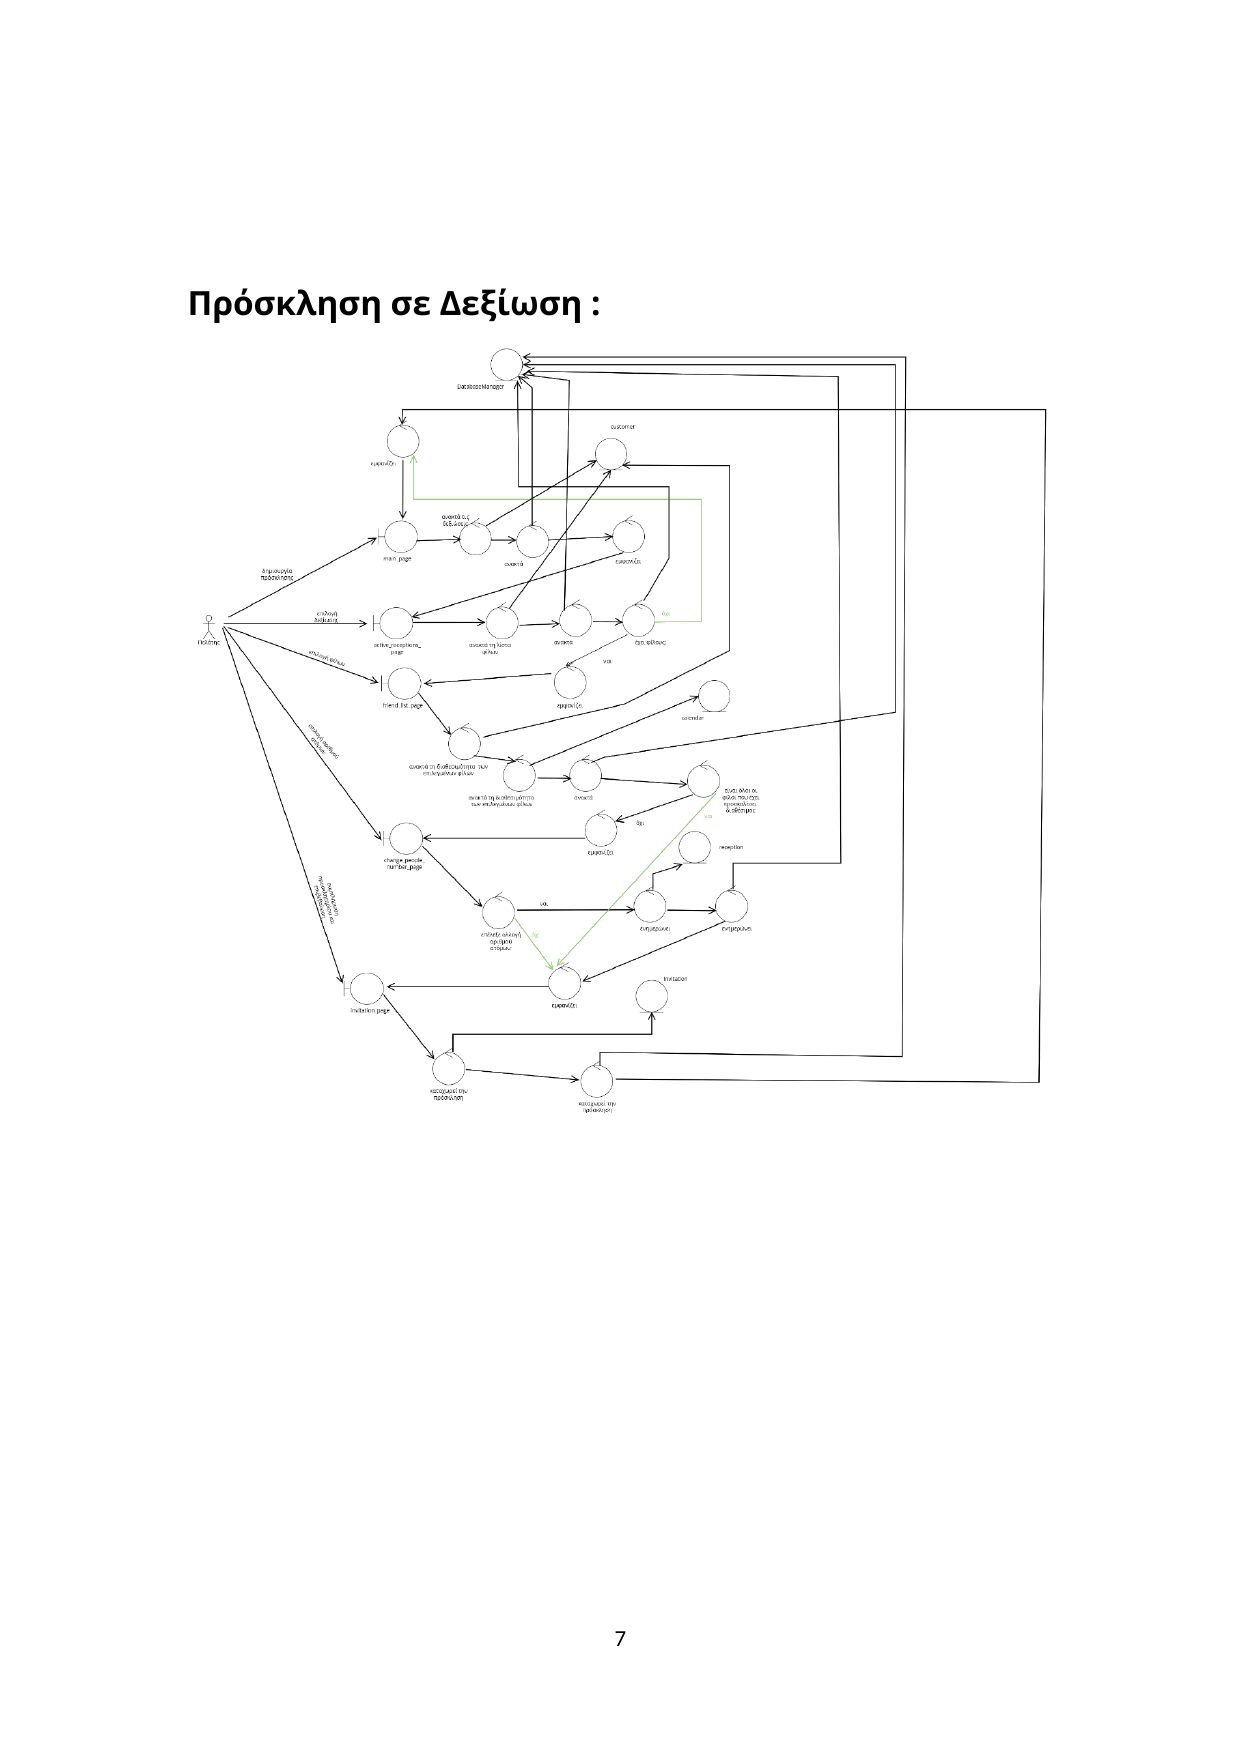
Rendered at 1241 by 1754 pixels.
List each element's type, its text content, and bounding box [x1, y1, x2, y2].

picture [187, 344, 1053, 1113]
text Πρόσκληση σε Δεξίωση : [187, 279, 1053, 325]
